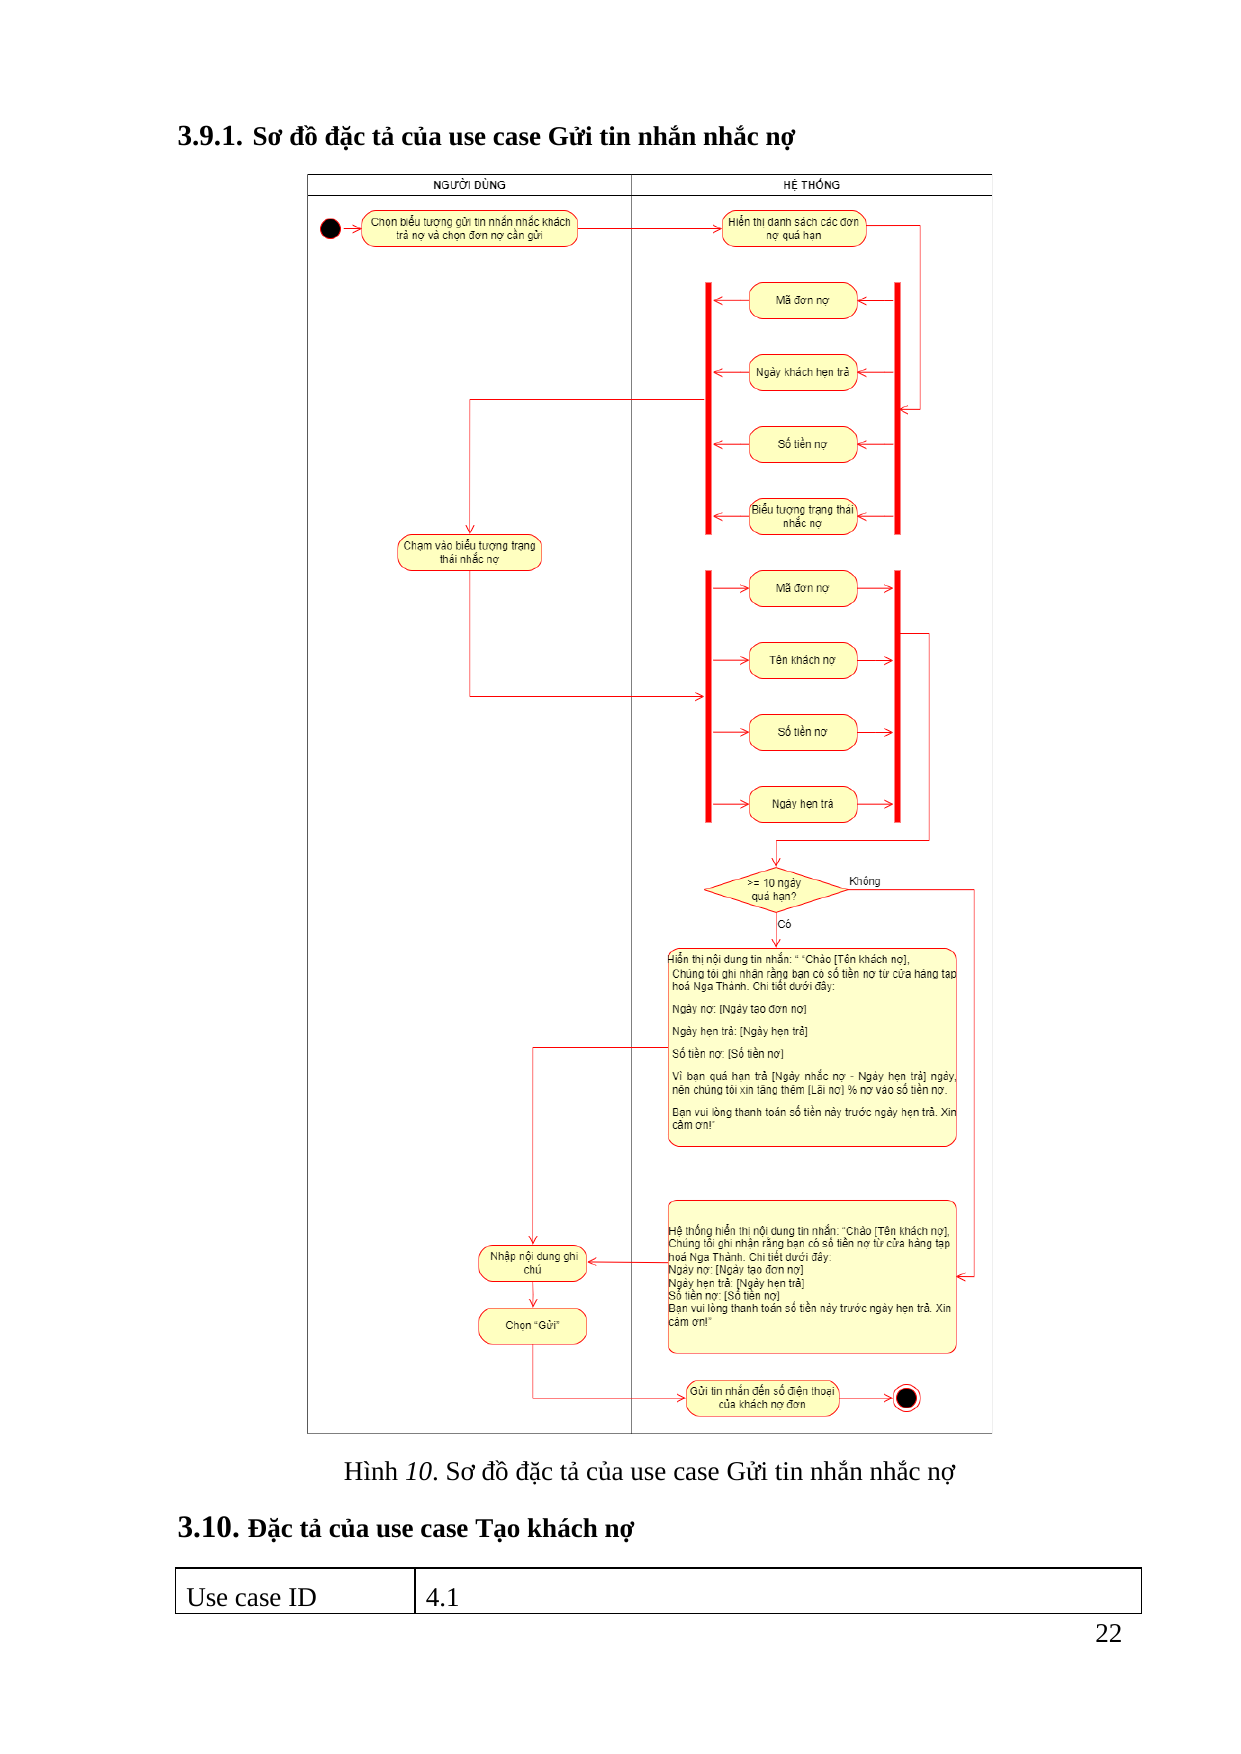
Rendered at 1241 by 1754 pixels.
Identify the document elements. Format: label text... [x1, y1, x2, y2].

text Hình 10. Sơ đồ đặc tả của use case Gửi tin nhắn nhắc nợ [177, 1455, 1122, 1486]
table_header Use case ID [176, 1569, 414, 1613]
table_header 4.1 [416, 1569, 1141, 1613]
subtitle Đặc tả của use case Tạo khách nợ [177, 1508, 1122, 1544]
picture [307, 174, 993, 1434]
subtitle Sơ đồ đặc tả của use case Gửi tin nhắn nhắc nợ [177, 118, 1122, 152]
